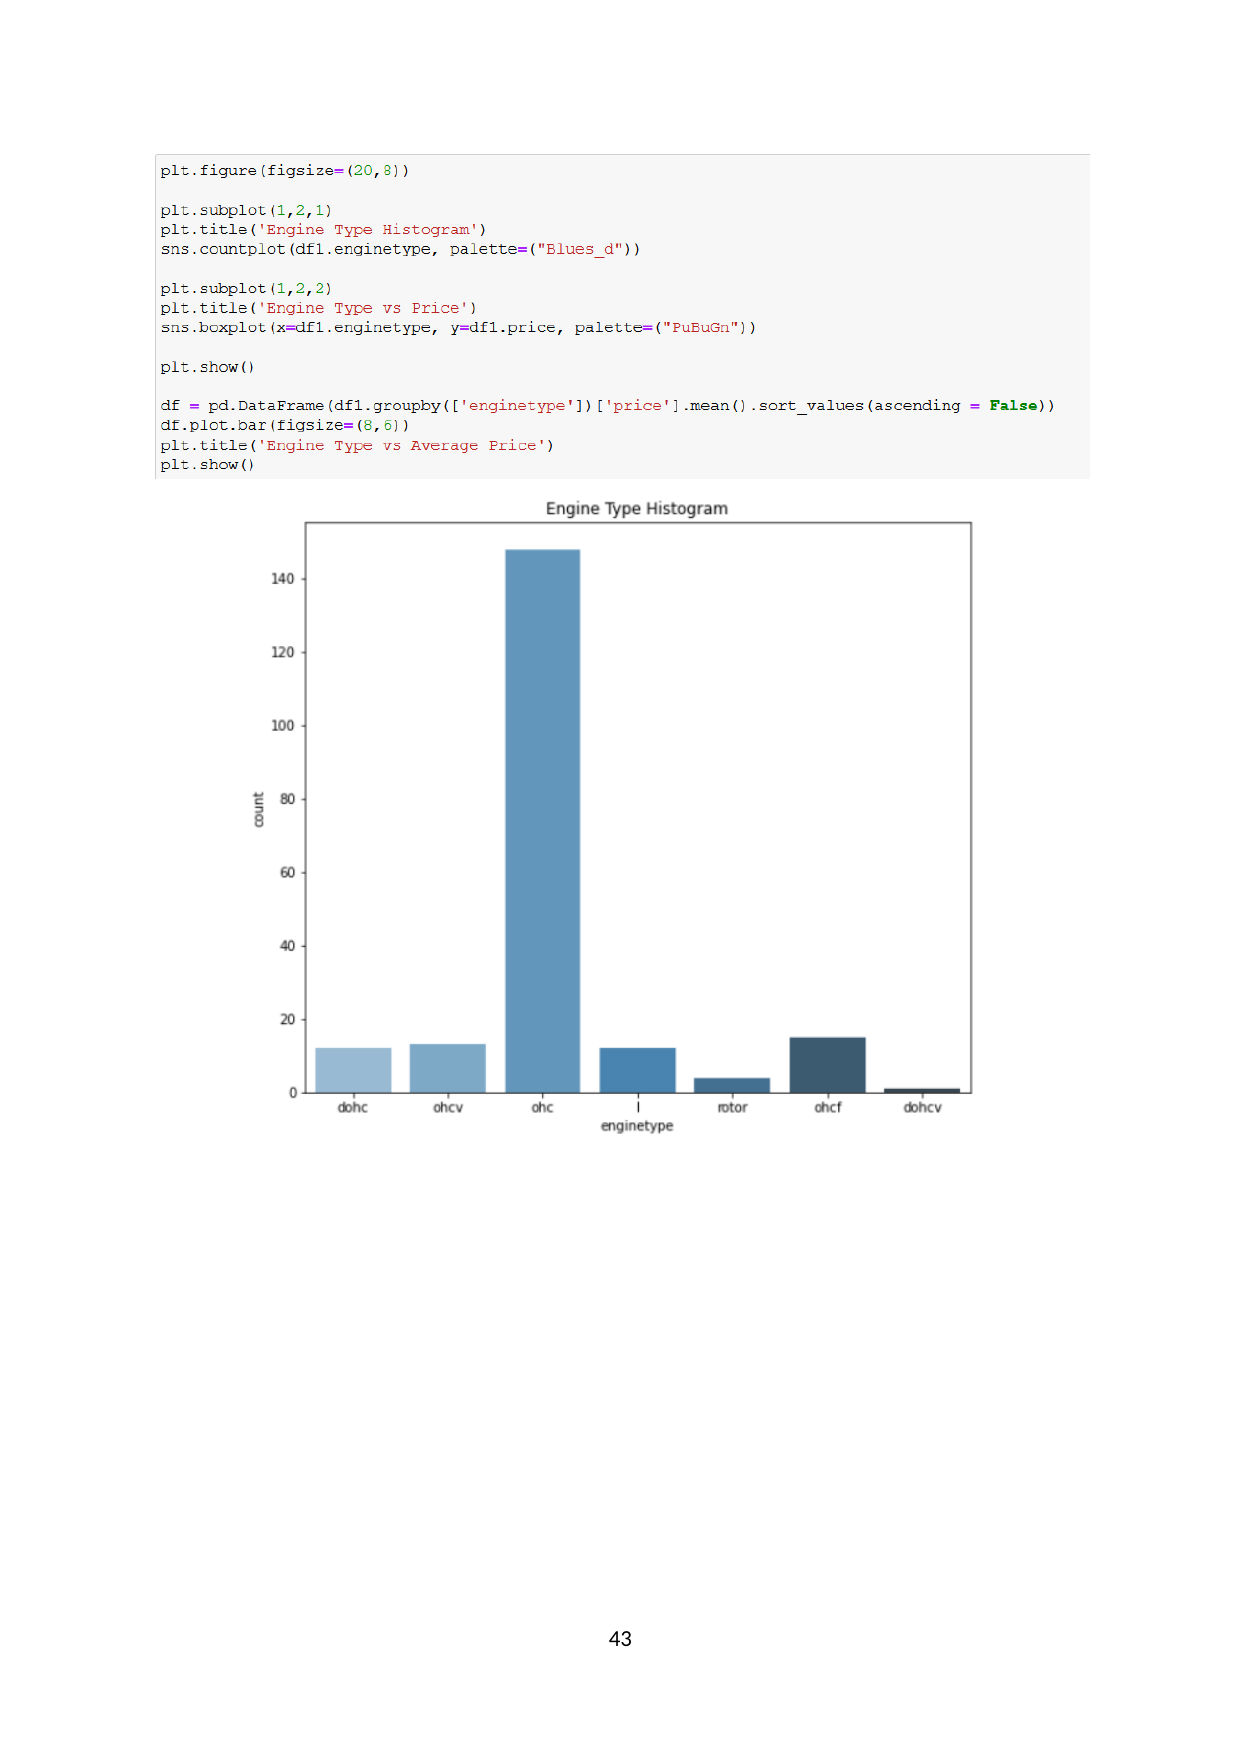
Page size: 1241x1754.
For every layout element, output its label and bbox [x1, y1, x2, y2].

picture [150, 150, 1091, 479]
picture [241, 497, 1000, 1140]
